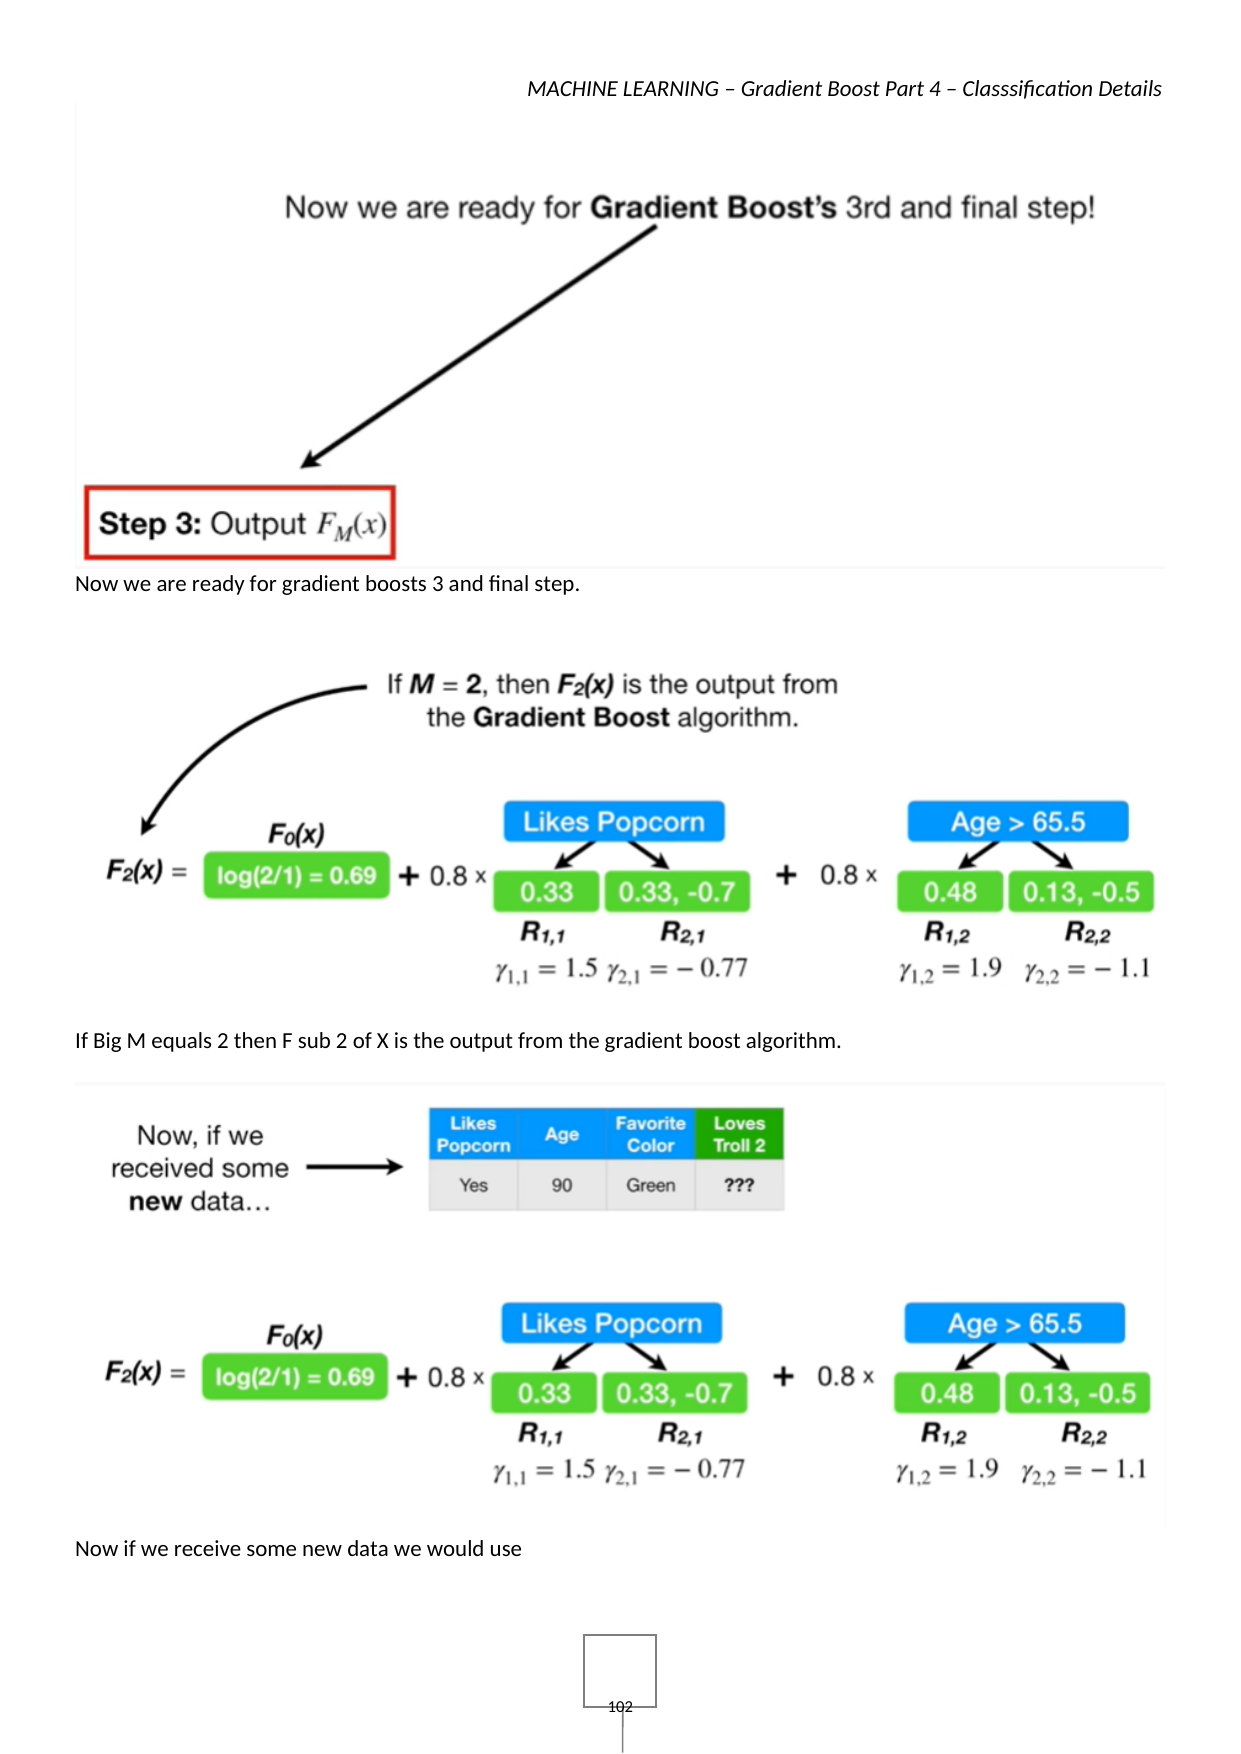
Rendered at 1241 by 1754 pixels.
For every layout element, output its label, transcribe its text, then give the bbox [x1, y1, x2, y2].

picture [75, 1082, 1166, 1534]
text Now we are ready for gradient boosts 3 and final step. [75, 569, 1165, 597]
text Now if we receive some new data we would use [75, 1534, 1165, 1562]
text If Big M equals 2 then F sub 2 of X is the output from the gradient boost algorithm. [75, 1027, 1165, 1054]
picture [75, 625, 1166, 1027]
picture [75, 101, 1166, 569]
